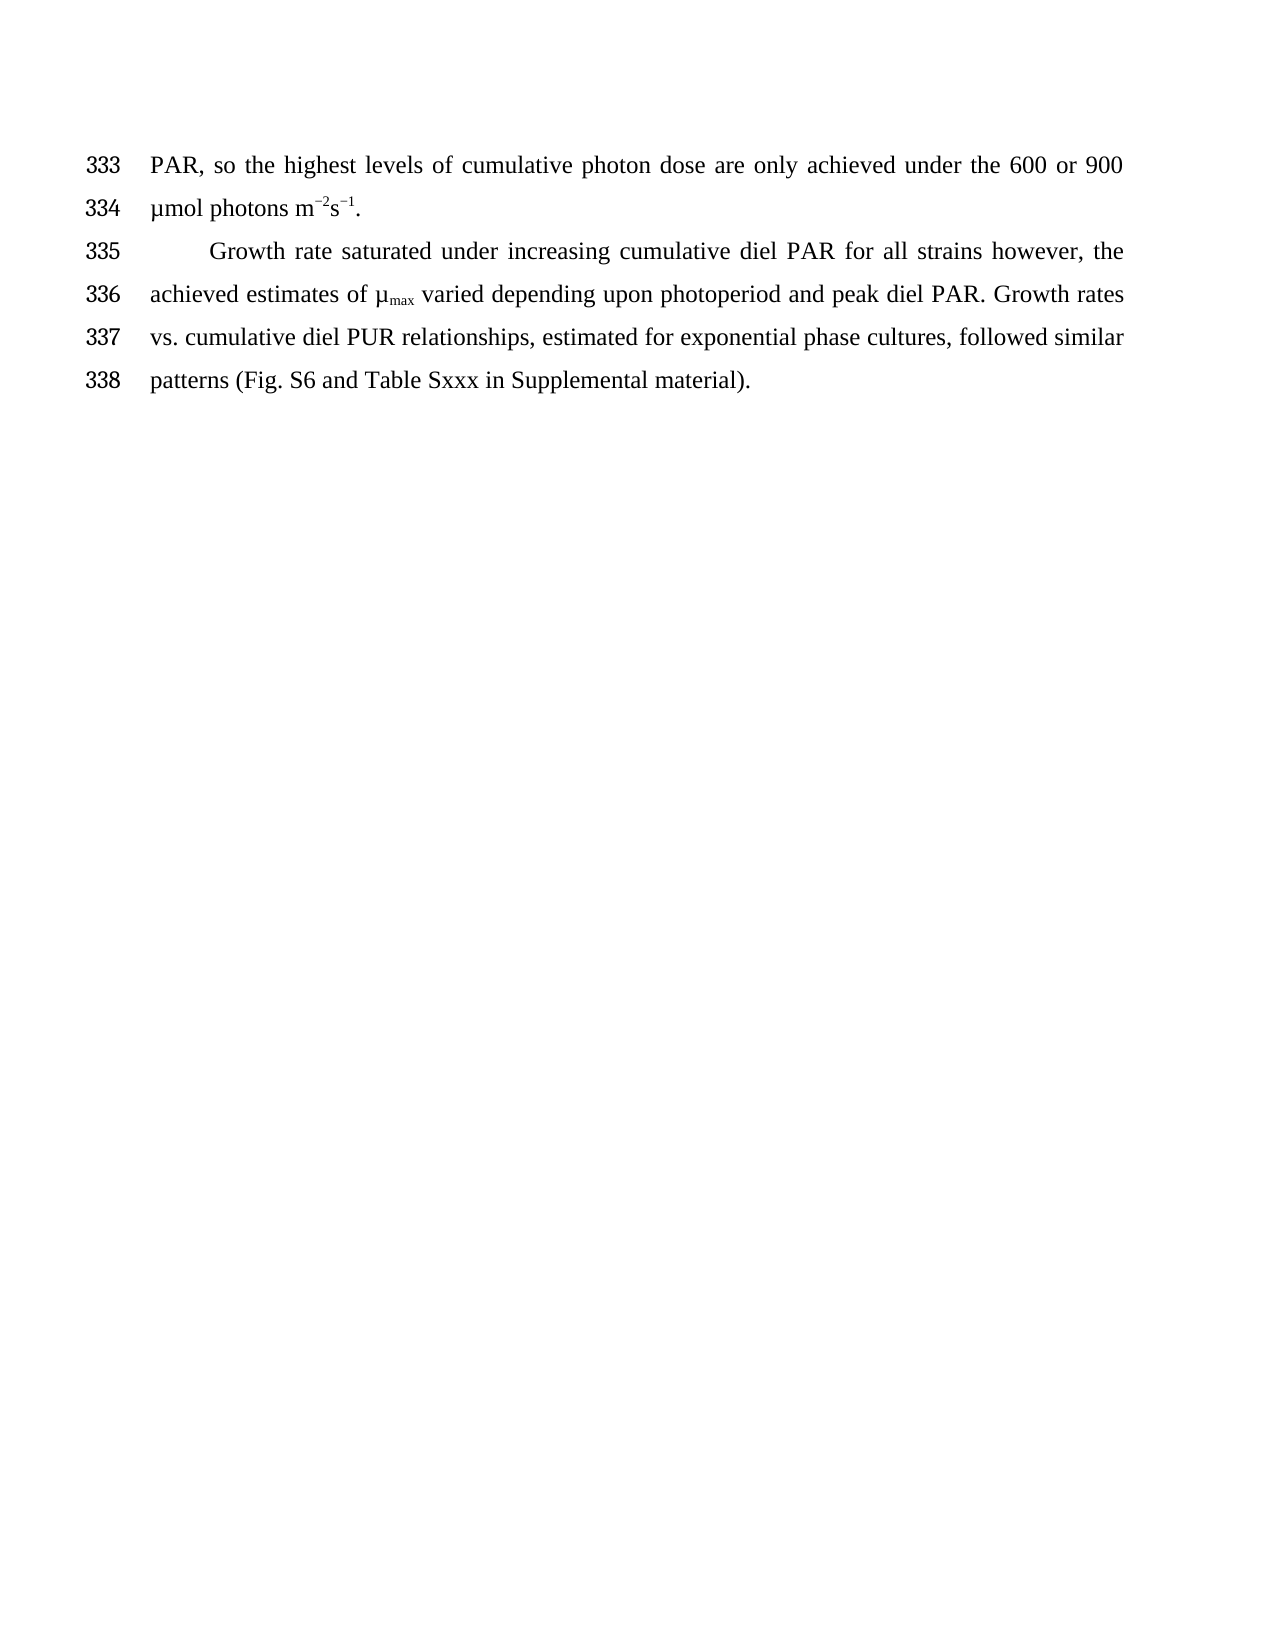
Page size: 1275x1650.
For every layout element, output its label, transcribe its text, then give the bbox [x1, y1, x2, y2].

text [150, 150, 1125, 222]
text Growth rate saturated under increasing cumulative diel PAR for all strains however, the achieved estimates of µmax varied depending upon photoperiod and peak diel PAR. Growth rates vs. cumulative diel PUR relationships, estimated for exponential phase cultures, followed similar patterns (Fig. S6 and Table Sxxx in Supplemental material). [150, 236, 1125, 394]
